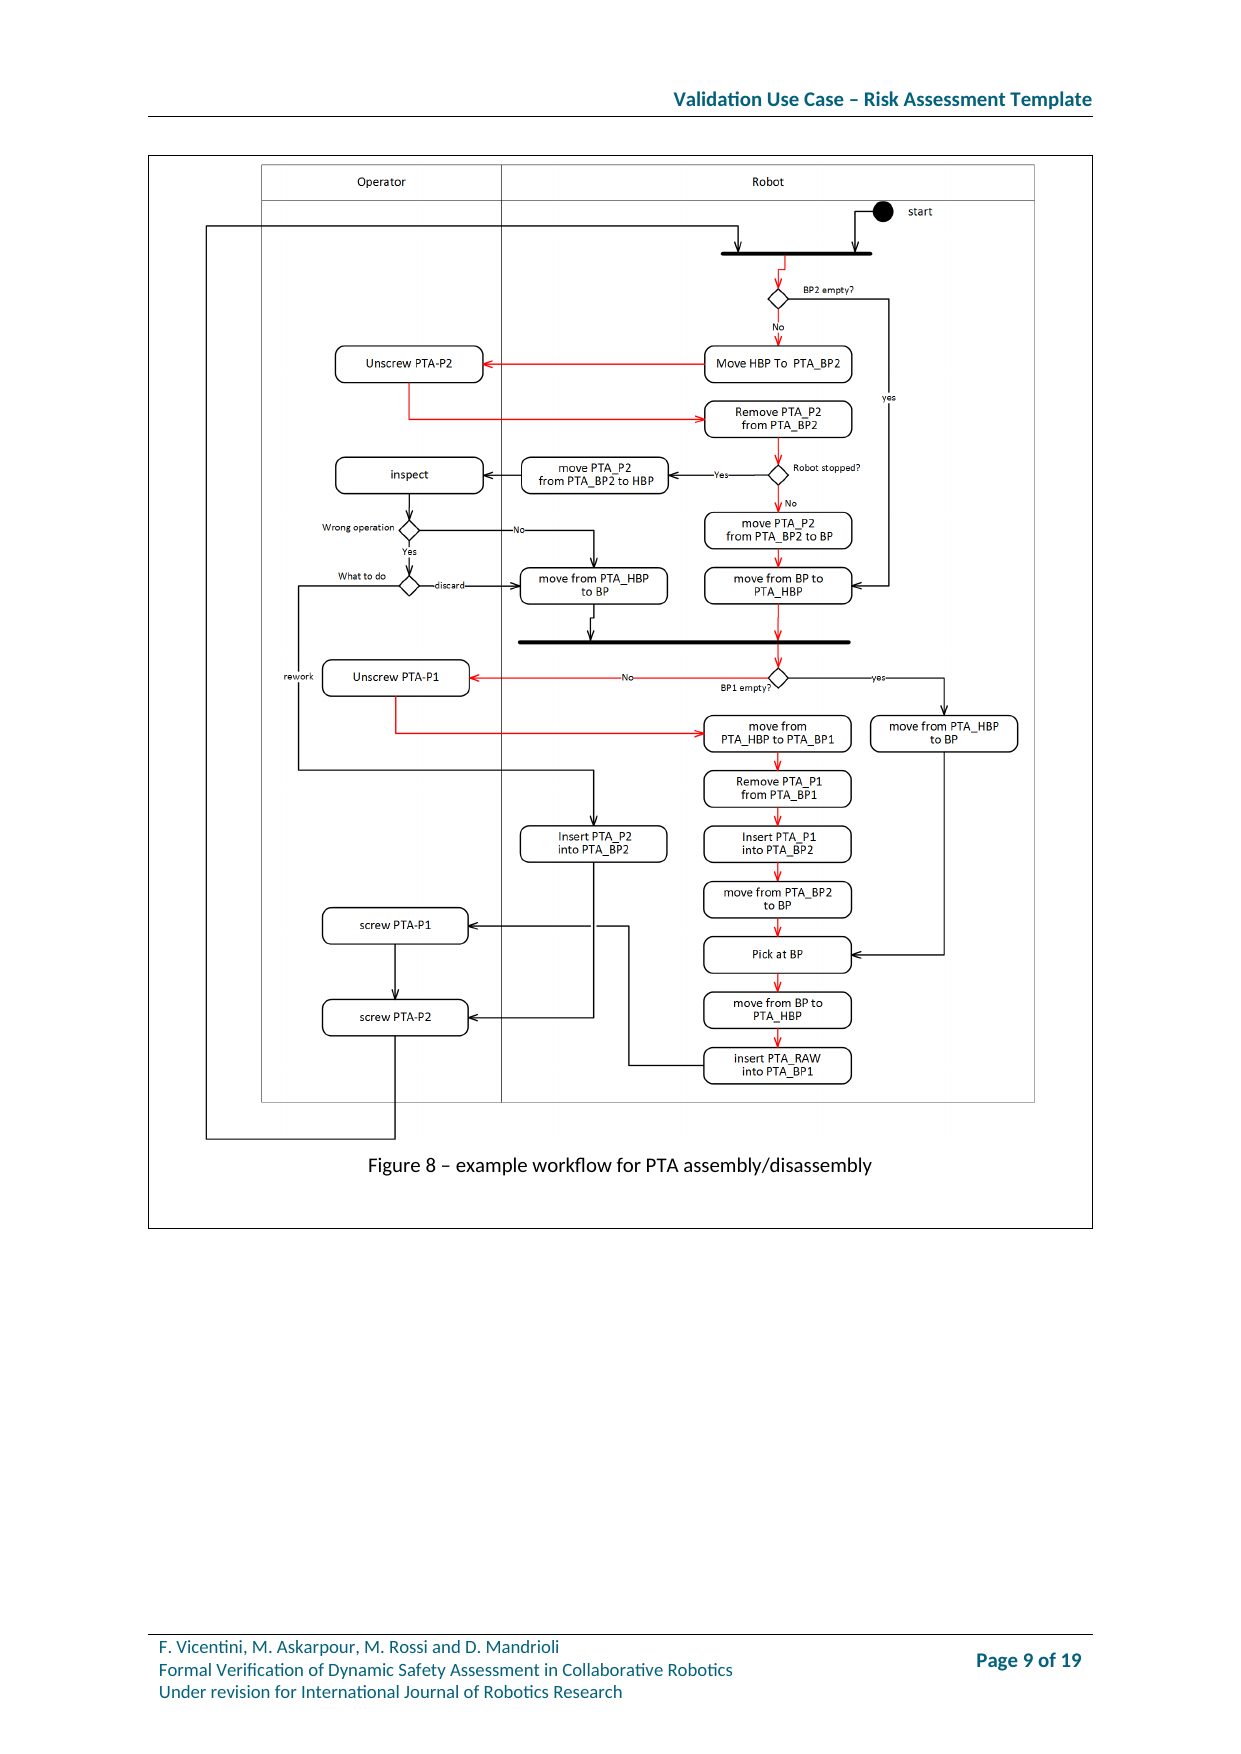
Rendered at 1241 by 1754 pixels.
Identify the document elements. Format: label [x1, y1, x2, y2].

picture [274, 1688, 280, 1698]
picture [613, 1685, 617, 1698]
picture [205, 164, 1035, 1140]
picture [600, 1663, 604, 1676]
picture [415, 1666, 421, 1676]
picture [315, 1686, 321, 1698]
table_cell [149, 156, 1092, 1228]
picture [533, 1664, 539, 1676]
picture [356, 1686, 363, 1698]
